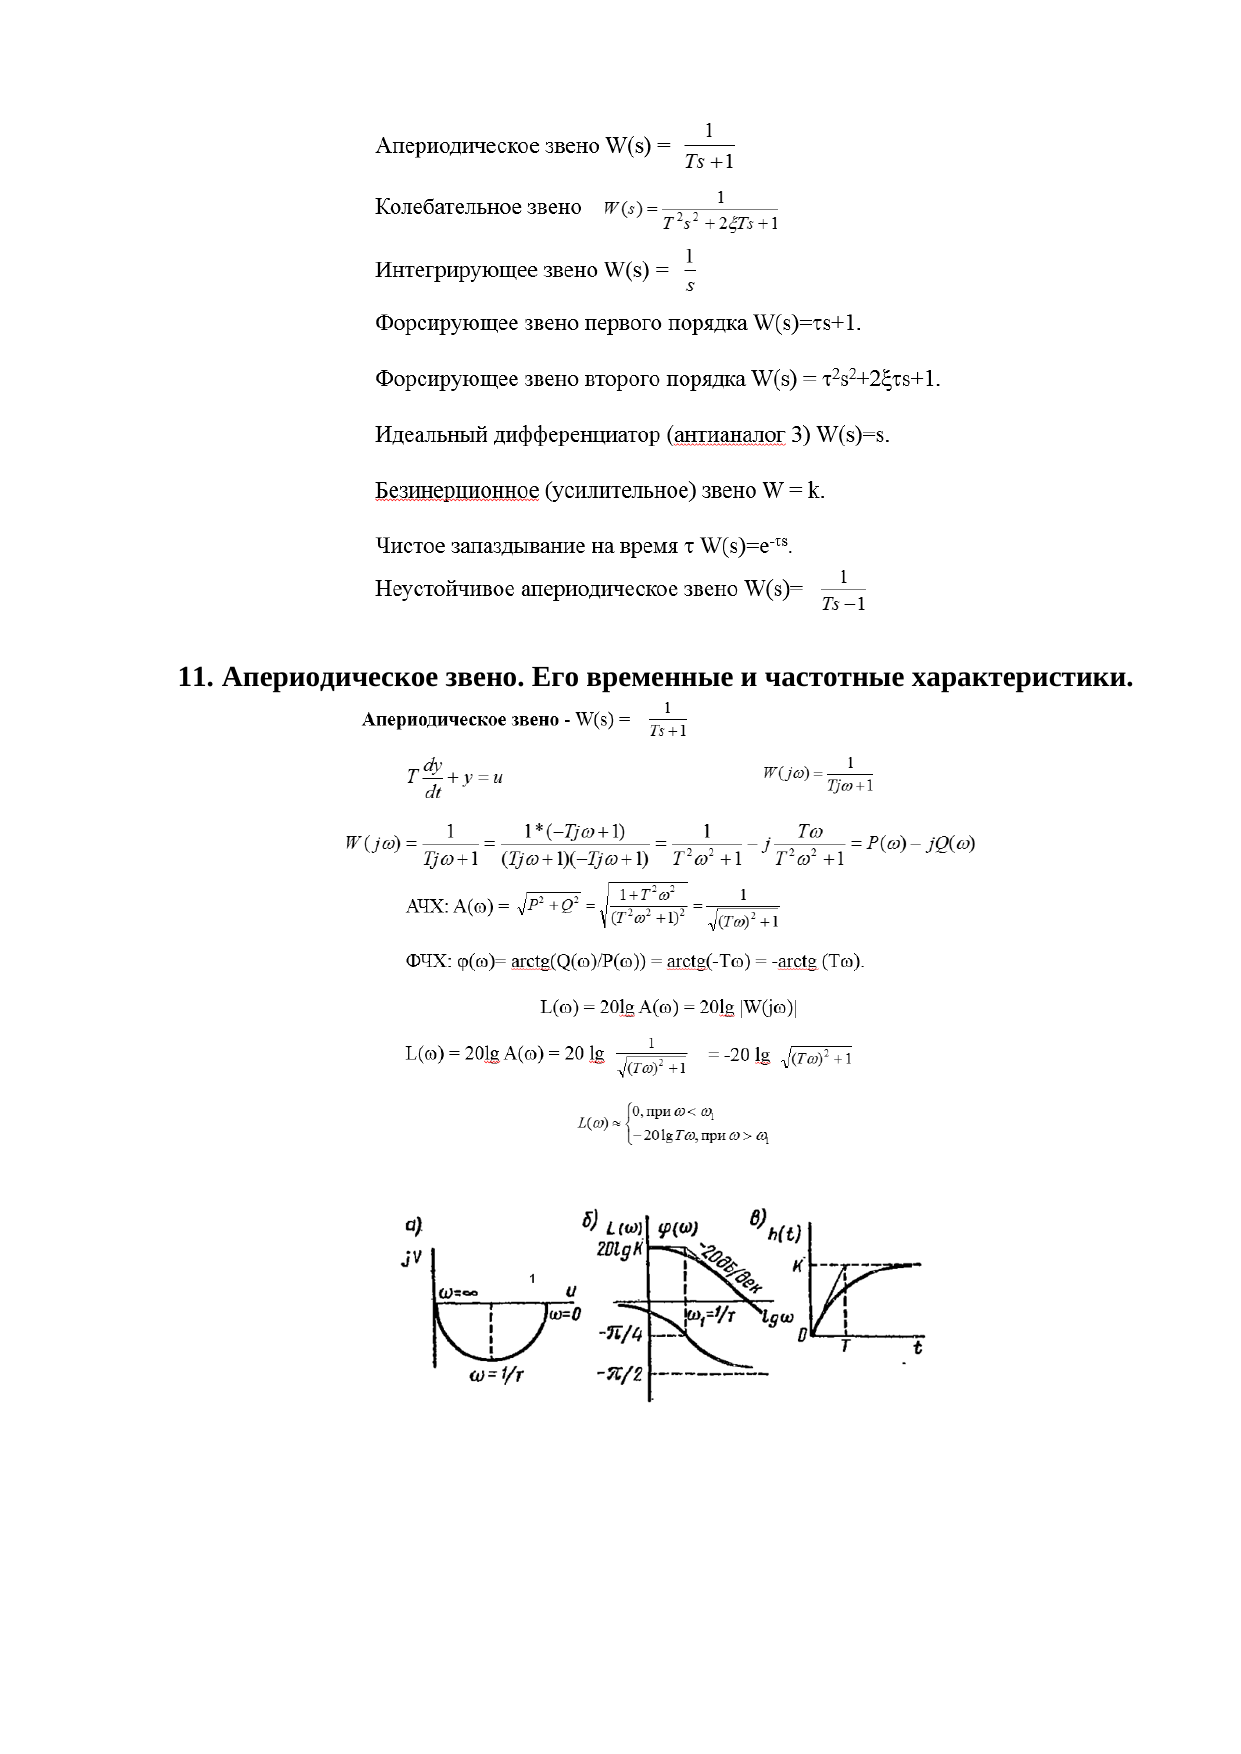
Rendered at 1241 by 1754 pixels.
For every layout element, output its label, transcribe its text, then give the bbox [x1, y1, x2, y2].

list Апериодическое звено. Его временные и частотные характеристики. [177, 659, 1152, 693]
picture [370, 1175, 959, 1414]
picture [368, 118, 961, 616]
picture [333, 697, 996, 1171]
